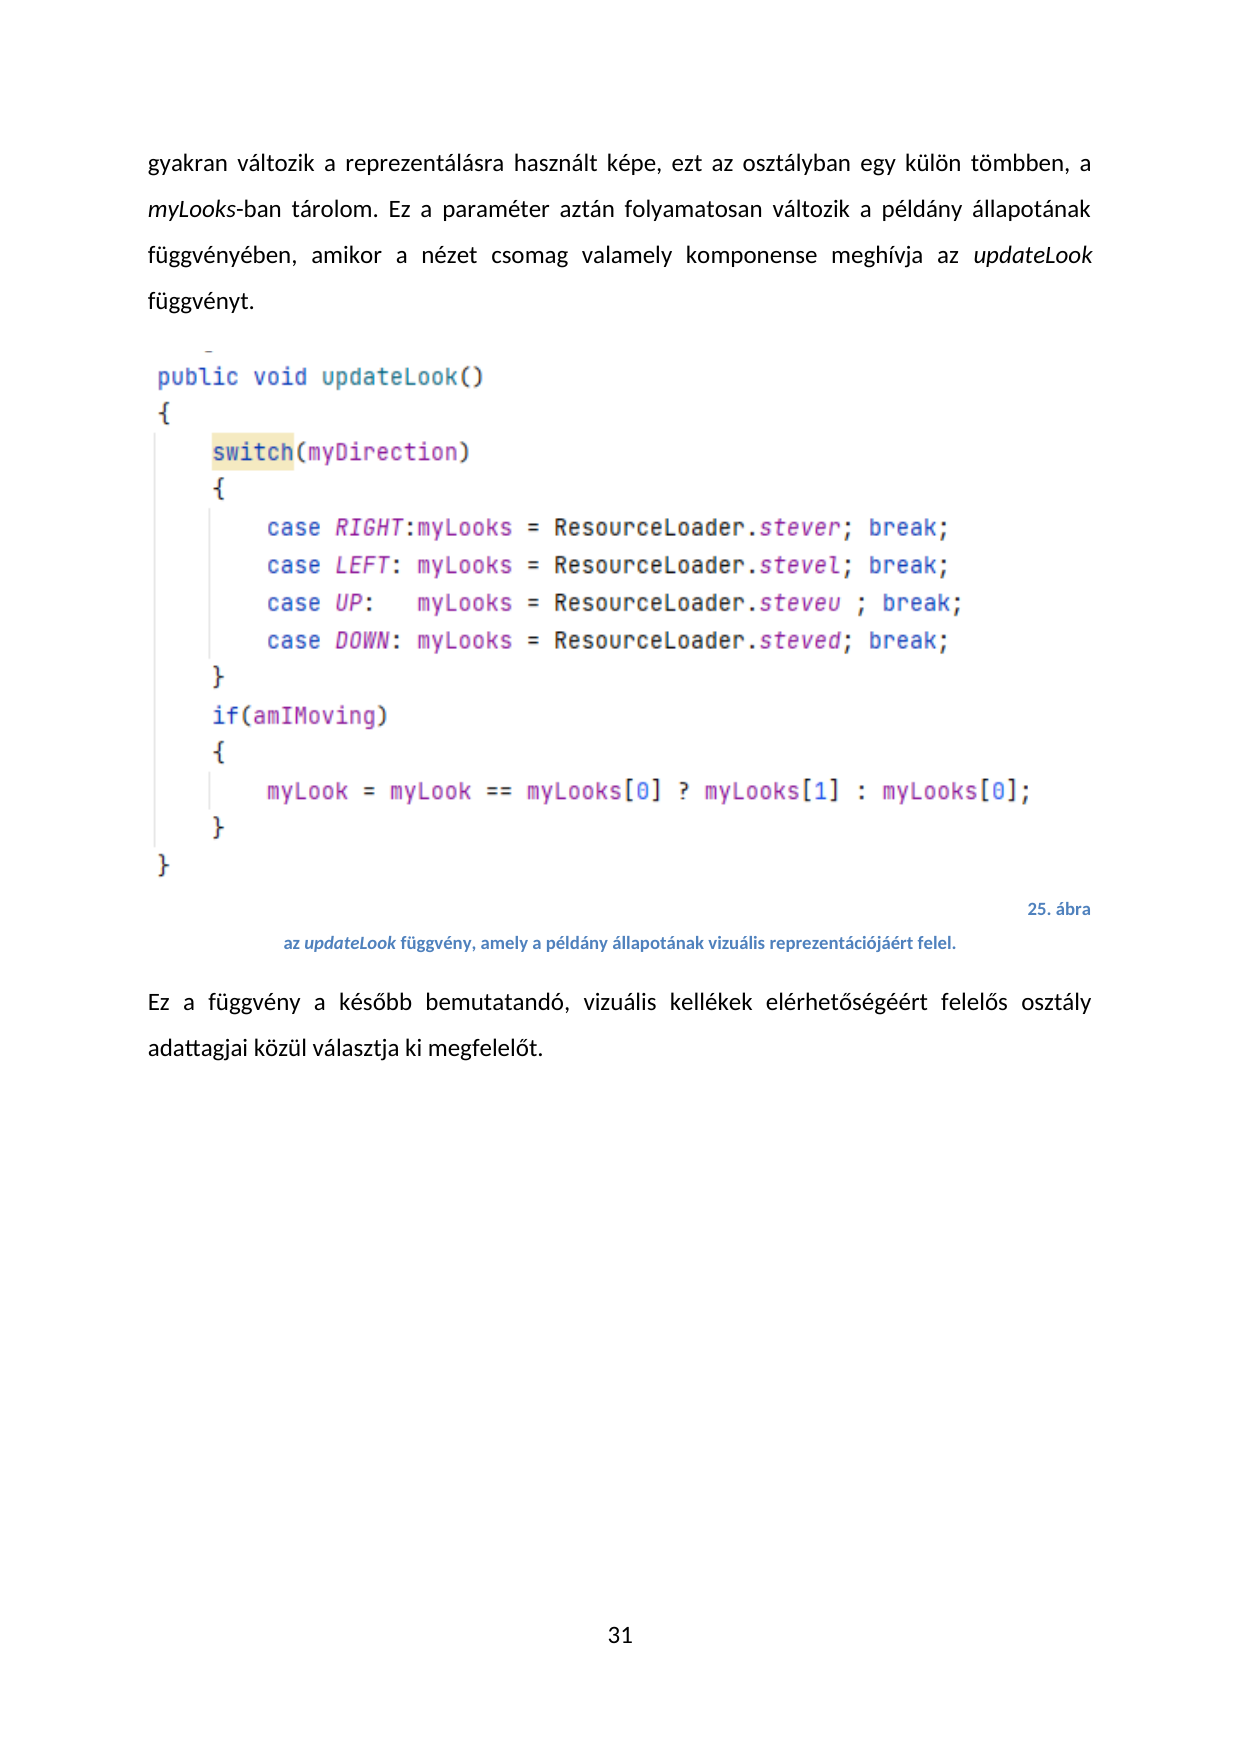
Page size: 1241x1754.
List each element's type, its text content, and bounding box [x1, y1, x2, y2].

picture [149, 351, 1028, 916]
text Ez a függvény a később bemutatandó, vizuális kellékek elérhetőségéért felelős osztály adattagjai közül választja ki megfelelőt. [148, 986, 1093, 1063]
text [148, 148, 1093, 315]
